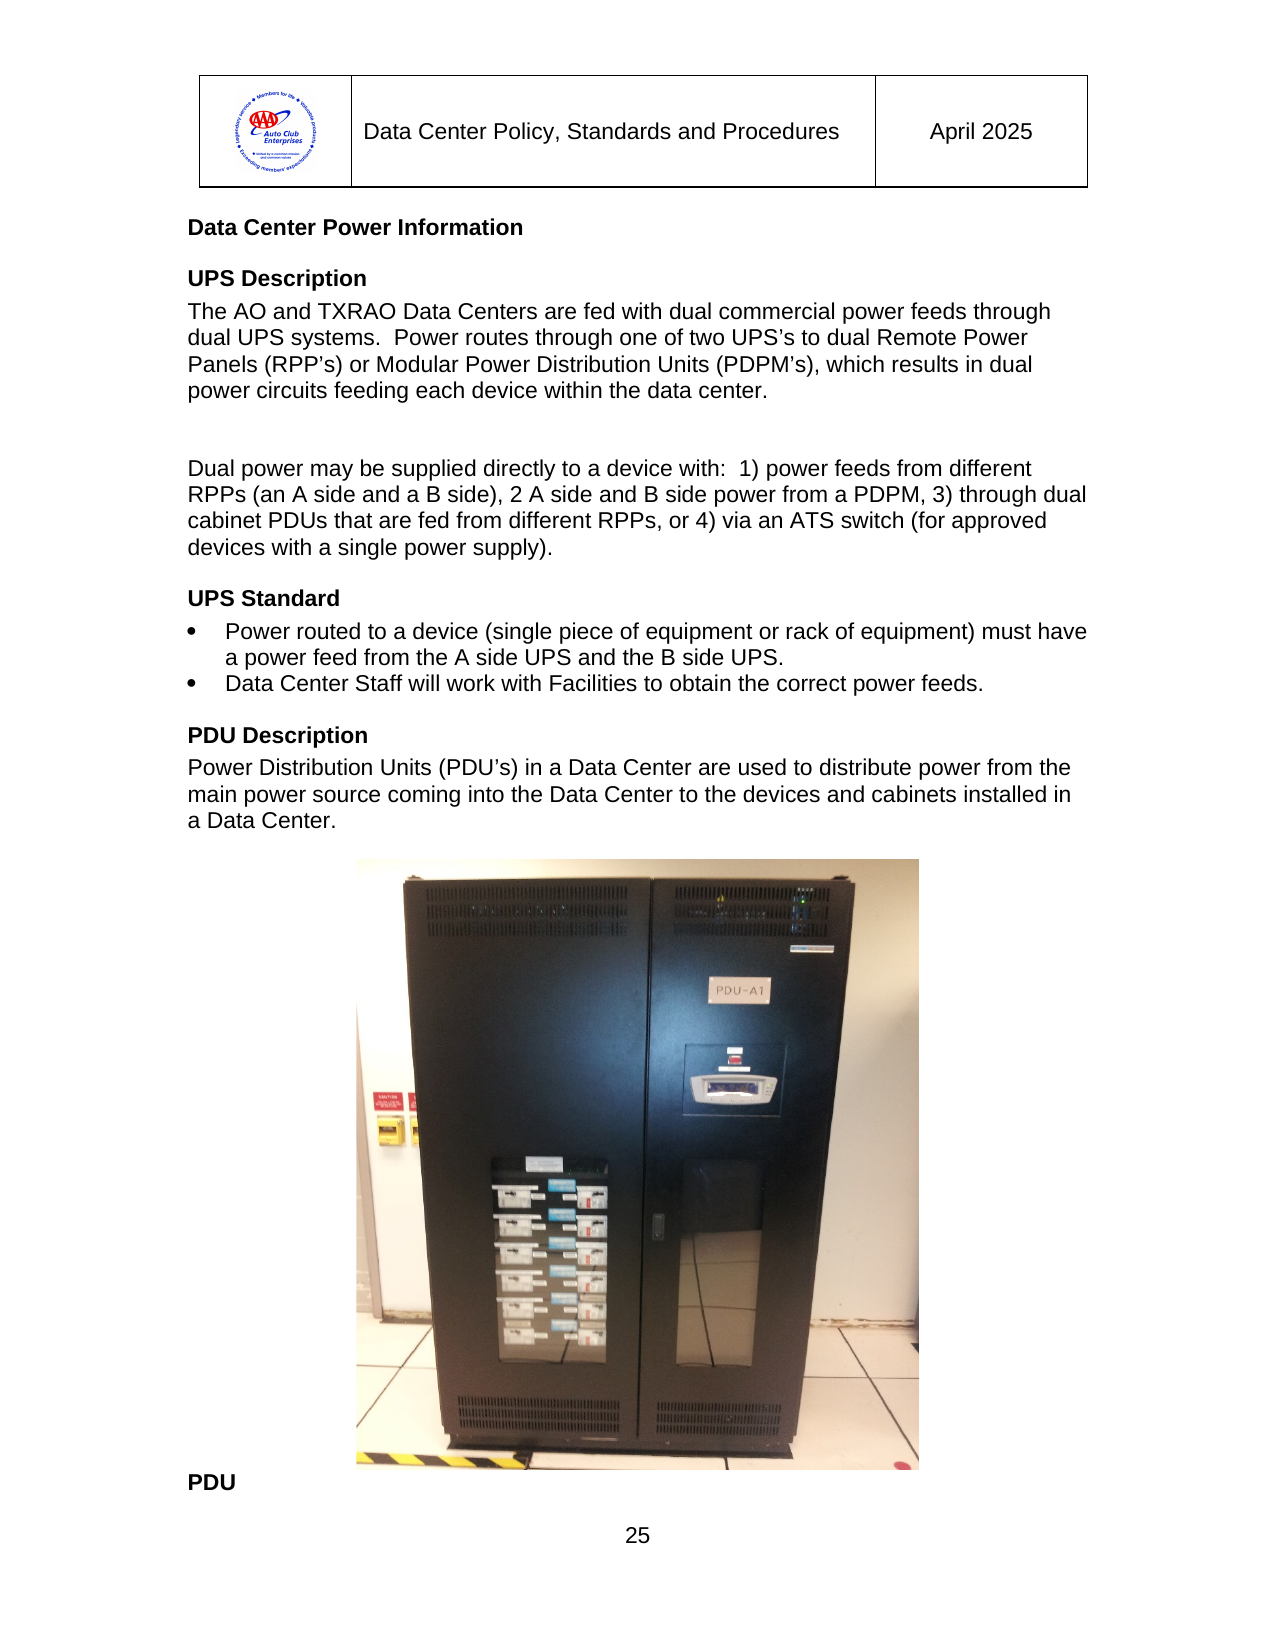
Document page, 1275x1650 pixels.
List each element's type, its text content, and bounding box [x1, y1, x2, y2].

text The AO and TXRAO Data Centers are fed with dual commercial power feeds through dual UPS systems. Power routes through one of two UPS’s to dual Remote Power Panels (RPP’s) or Modular Power Distribution Units (PDPM’s), which results in dual power circuits feeding each device within the data center. [187, 298, 1087, 403]
text Power routed to a device (single piece of equipment or rack of equipment) must have a power feed from the A side UPS and the B side UPS. [187, 618, 1087, 670]
text Power Distribution Units (PDU’s) in a Data Center are used to distribute power from the main power source coming into the Data Center to the devices and cabinets installed in a Data Center. [187, 754, 1087, 833]
subtitle UPS Description [187, 265, 1087, 292]
picture [356, 859, 919, 1470]
text Dual power may be supplied directly to a device with: 1) power feeds from different RPPs (an A side and a B side), 2 A side and B side power from a PDPM, 3) through dual cabinet PDUs that are fed from different RPPs, or 4) via an ATS switch (for approved devices with a single power supply). [187, 454, 1087, 560]
subtitle Data Center Power Information [187, 214, 1087, 240]
text PDU [187, 1469, 1087, 1496]
subtitle UPS Standard [187, 585, 1087, 611]
picture [234, 90, 317, 173]
subtitle PDU Description [187, 722, 1087, 748]
